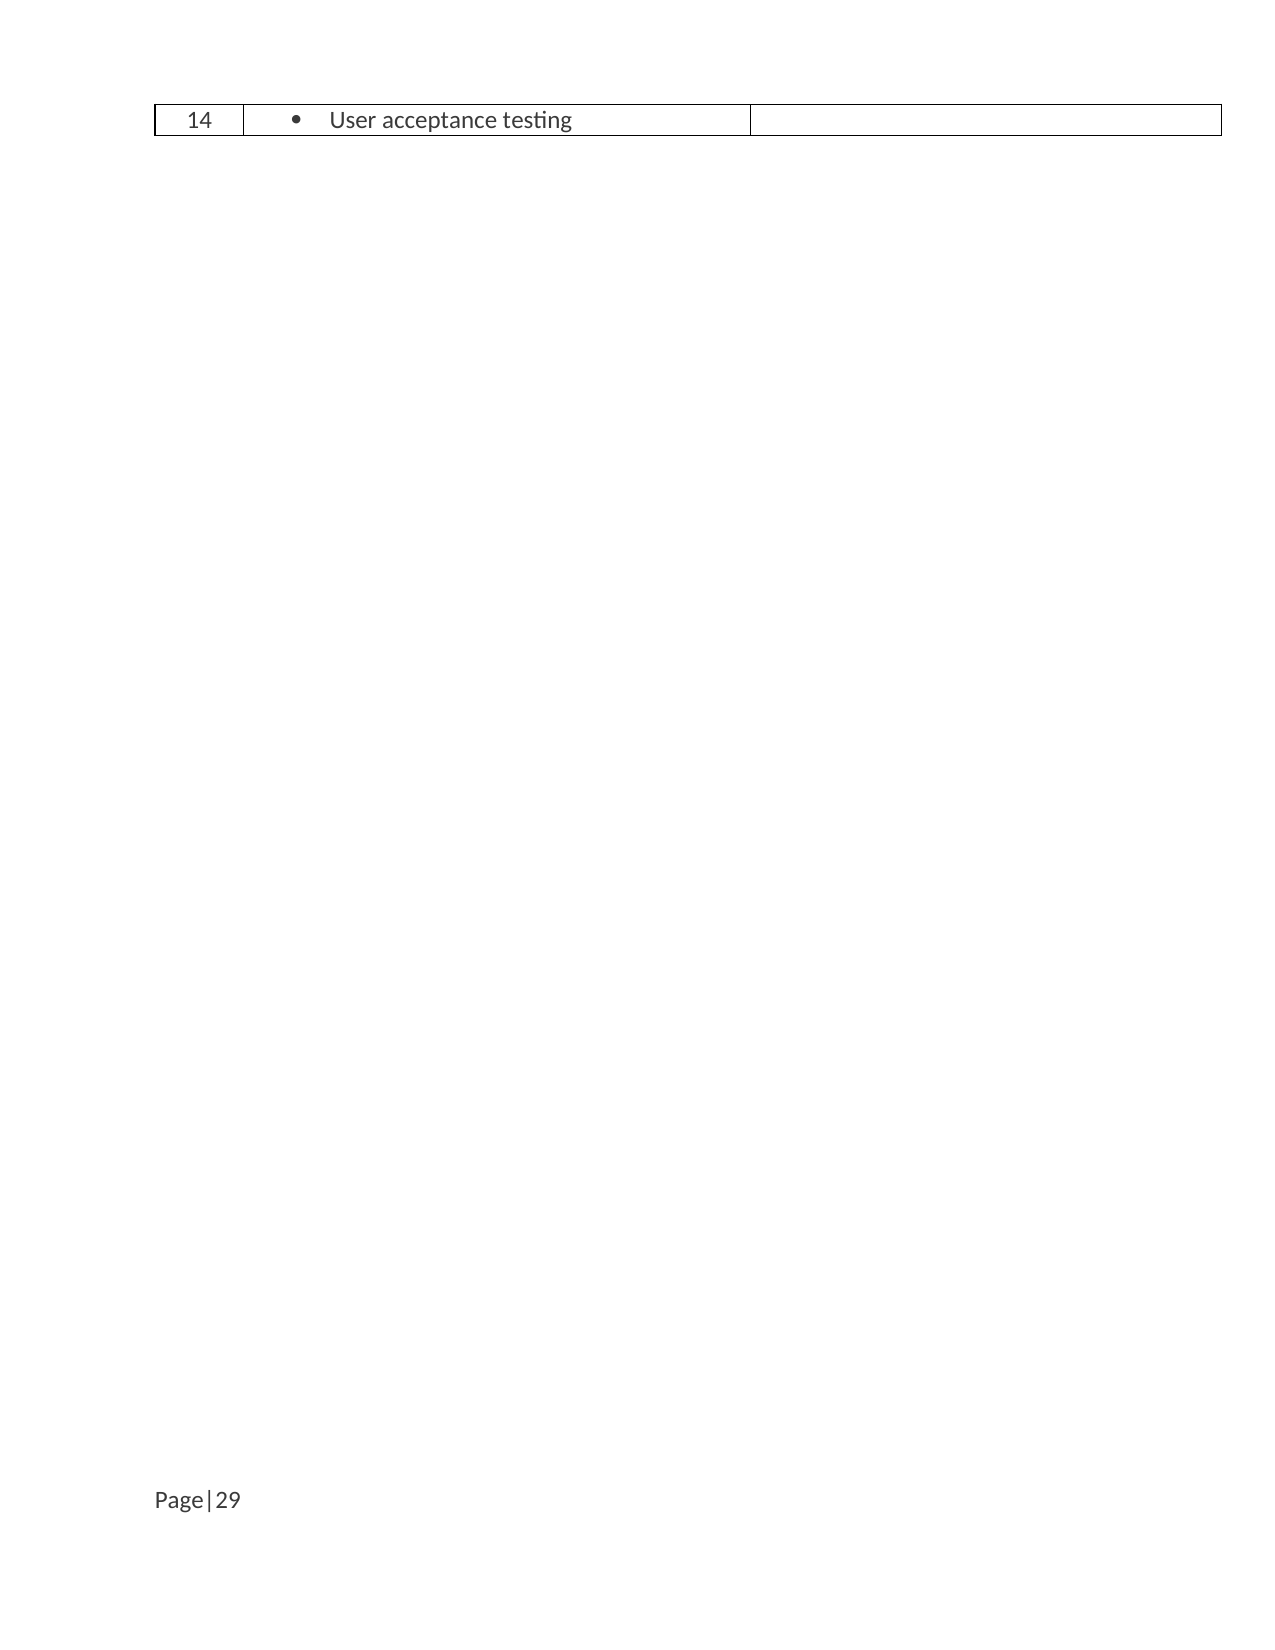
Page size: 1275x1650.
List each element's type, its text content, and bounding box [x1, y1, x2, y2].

table_cell 14 [156, 105, 243, 135]
table_cell User acceptance testing [244, 105, 750, 135]
table_cell [751, 105, 1221, 135]
